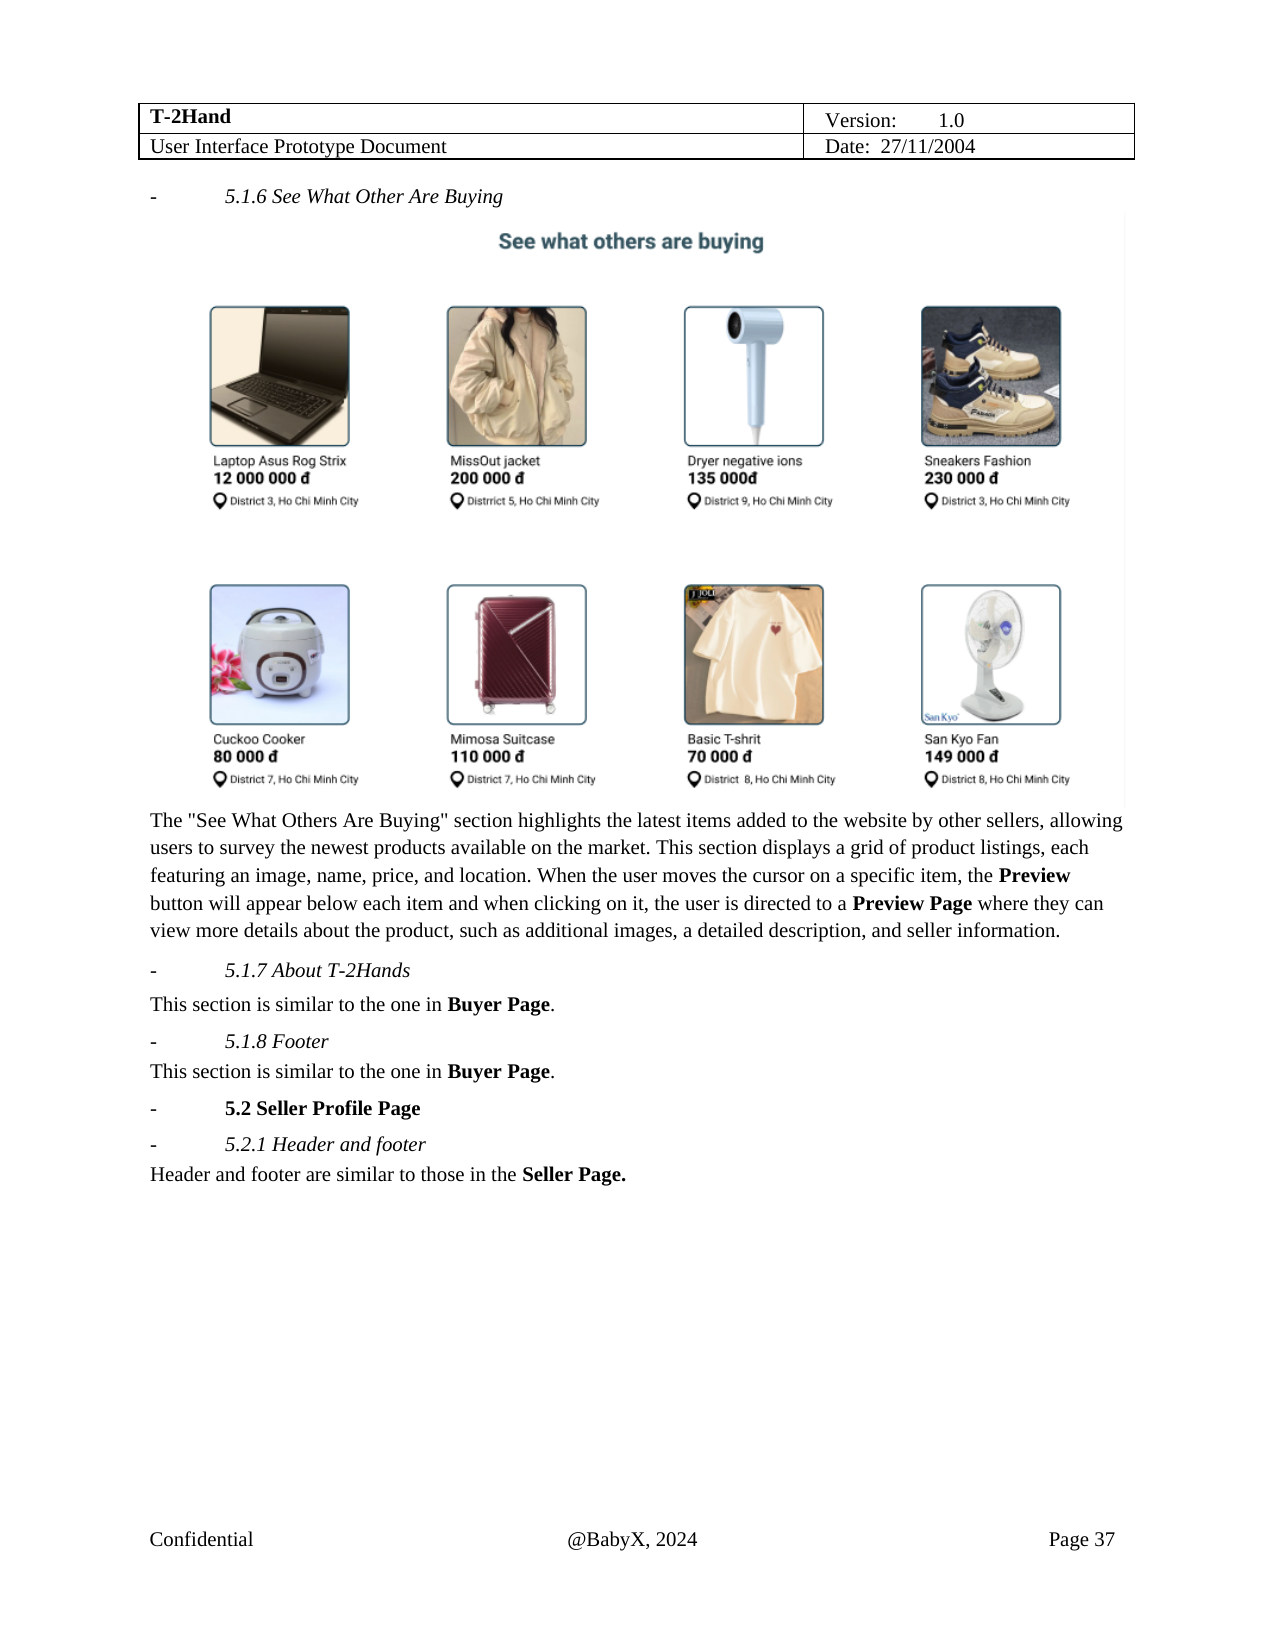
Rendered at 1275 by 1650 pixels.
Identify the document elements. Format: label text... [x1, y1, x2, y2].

subtitle 5.2.1 Header and footer [150, 1132, 1125, 1156]
subtitle 5.1.8 Footer [150, 1029, 1125, 1053]
subtitle 5.1.6 See What Other Are Buying [150, 184, 1125, 208]
text Header and footer are similar to those in the Seller Page. [150, 1162, 1125, 1186]
text This section is similar to the one in Buyer Page. [150, 1059, 1125, 1083]
subtitle 5.1.7 About T-2Hands [150, 958, 1125, 982]
text This section is similar to the one in Buyer Page. [150, 992, 1125, 1016]
text The "See What Others Are Buying" section highlights the latest items added to the website by other sellers, allowing users to survey the newest products available on the market. This section displays a grid of product listings, each featuring an image, name, price, and location. When the user moves the cursor on a specific item, the Preview button will appear below each item and when clicking on it, the user is directed to a Preview Page where they can view more details about the product, such as additional images, a detailed description, and seller information. [150, 808, 1125, 942]
picture [150, 213, 1125, 808]
subtitle 5.2 Seller Profile Page [150, 1096, 1125, 1119]
